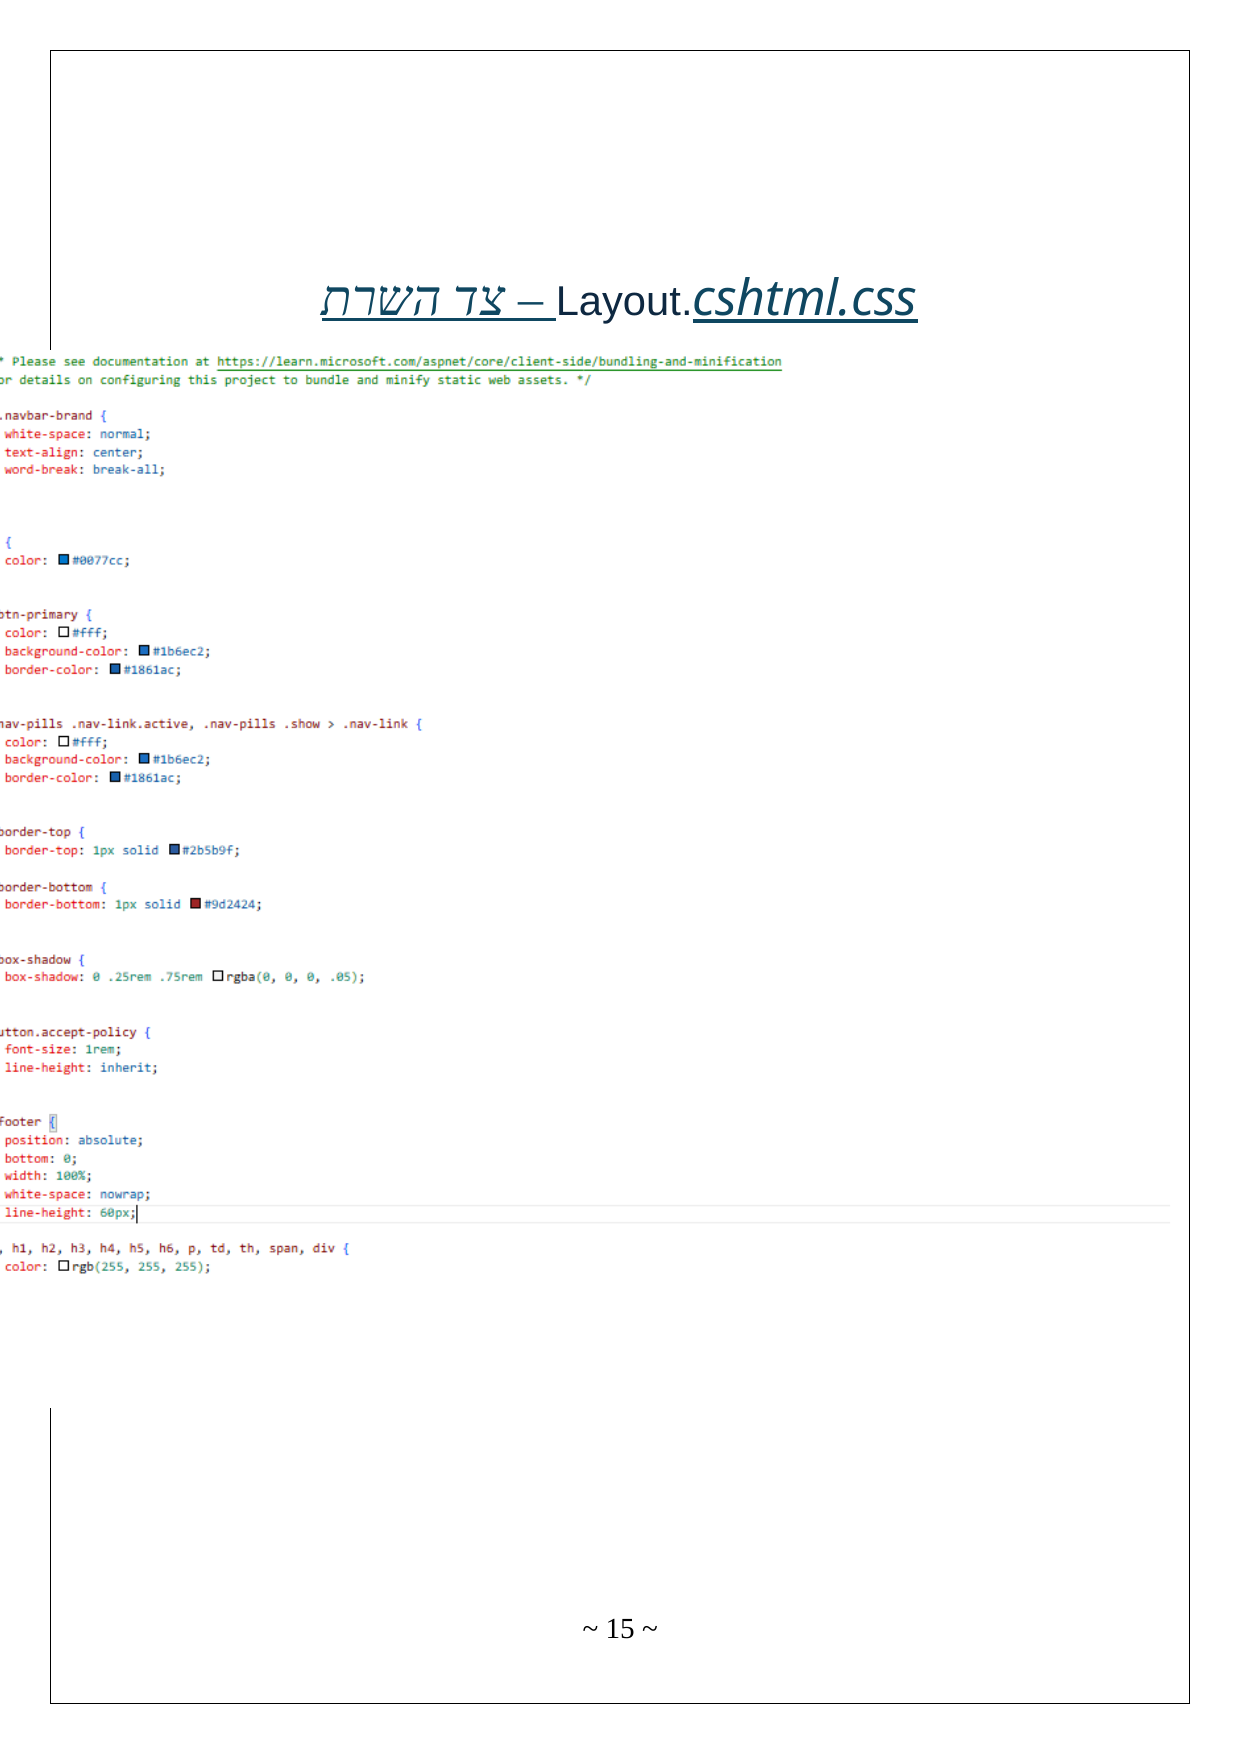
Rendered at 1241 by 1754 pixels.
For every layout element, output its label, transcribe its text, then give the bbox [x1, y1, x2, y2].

text Layout.cshtml.css – צד השרת [187, 262, 1053, 330]
picture [0, 350, 1171, 1408]
